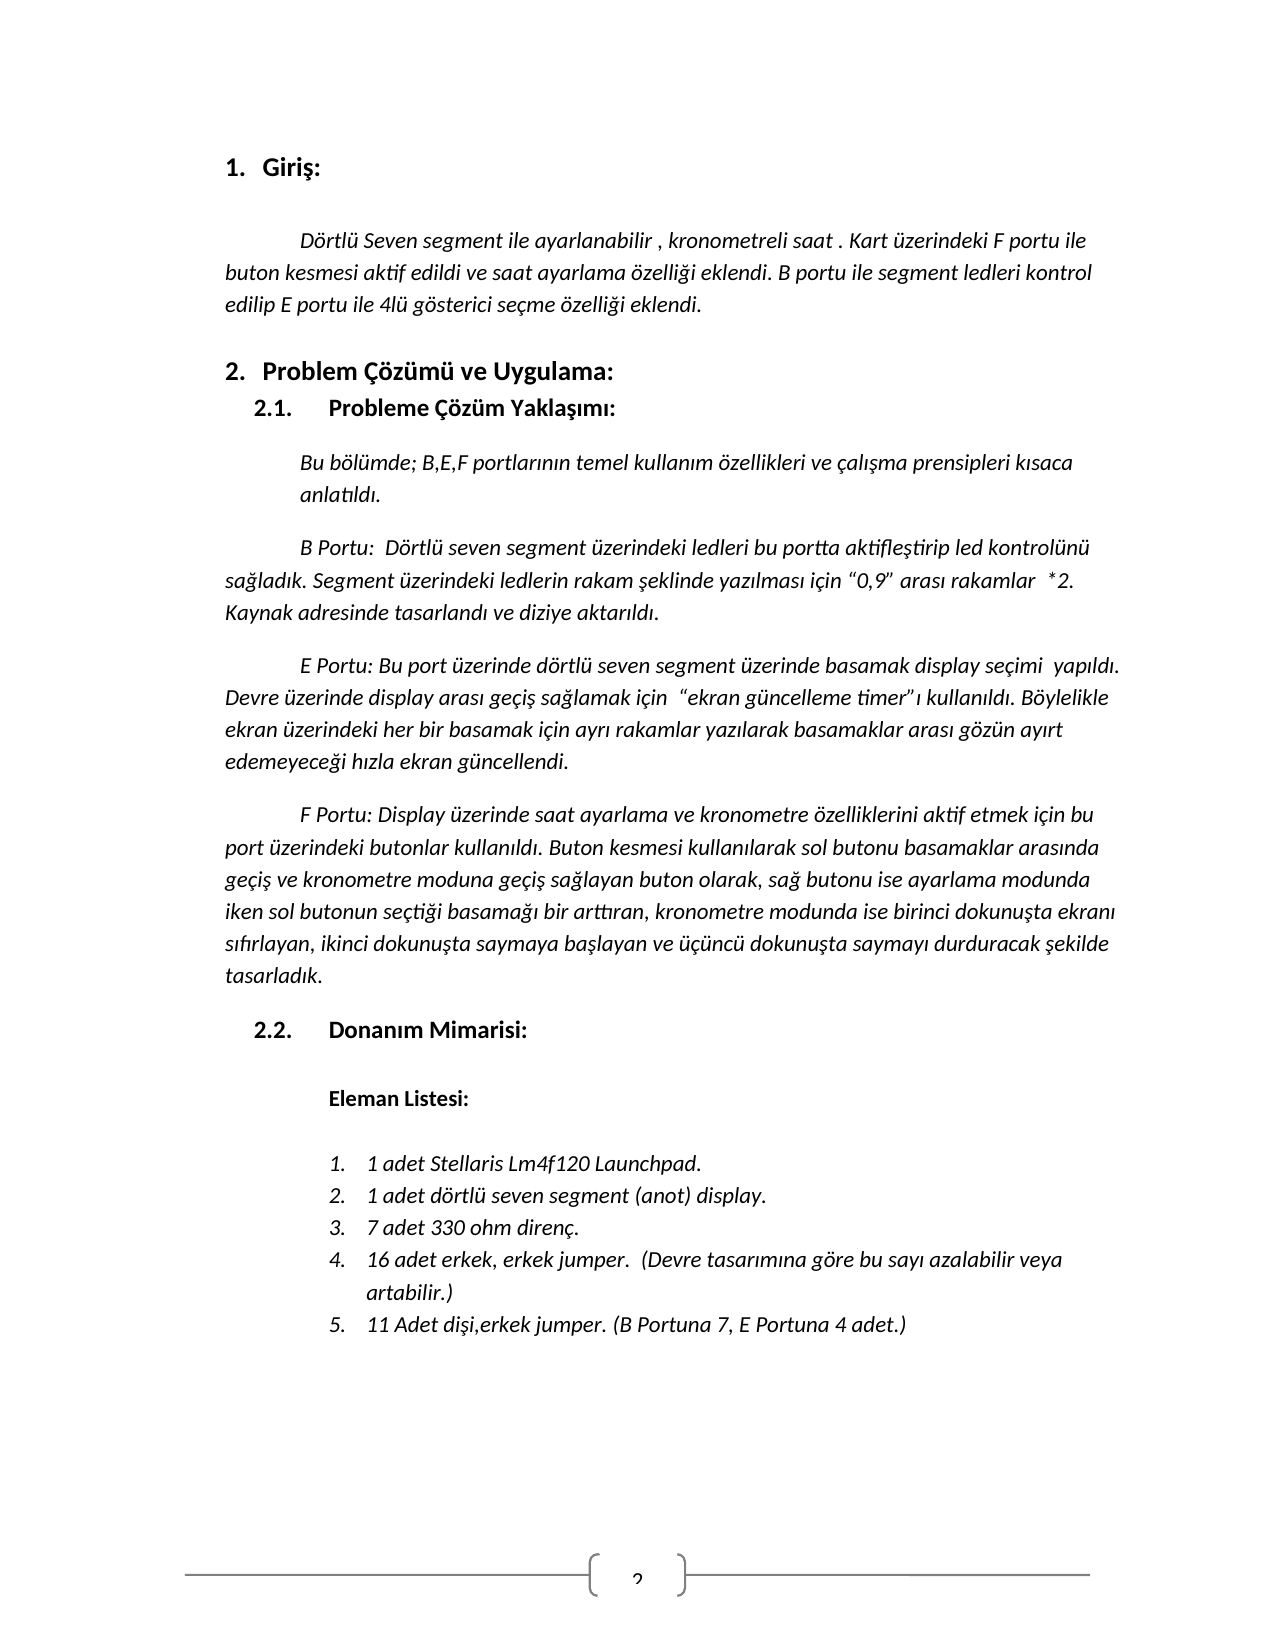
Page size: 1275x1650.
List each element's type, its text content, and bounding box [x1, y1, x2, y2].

list Giriş: [225, 150, 1125, 183]
text B Portu: Dörtlü seven segment üzerindeki ledleri bu portta aktifleştirip led kontrolünü sağladık. Segment üzerindeki ledlerin rakam şeklinde yazılması için “0,9” arası rakamlar *2. Kaynak adresinde tasarlandı ve diziye aktarıldı. [225, 533, 1125, 626]
text E Portu: Bu port üzerinde dörtlü seven segment üzerinde basamak display seçimi yapıldı. Devre üzerinde display arası geçiş sağlamak için “ekran güncelleme timer”ı kullanıldı. Böylelikle ekran üzerindeki her bir basamak için ayrı rakamlar yazılarak basamaklar arası gözün ayırt edemeyeceği hızla ekran güncellendi. [225, 651, 1125, 776]
list 16 adet erkek, erkek jumper. (Devre tasarımına göre bu sayı azalabilir veya artabilir.) [328, 1245, 1125, 1306]
text Bu bölümde; B,E,F portlarının temel kullanım özellikleri ve çalışma prensipleri kısaca anlatıldı. [300, 448, 1125, 508]
list 7 adet 330 ohm direnç. [328, 1213, 1125, 1241]
list 1 adet Stellaris Lm4f120 Launchpad. [328, 1149, 1125, 1177]
text F Portu: Display üzerinde saat ayarlama ve kronometre özelliklerini aktif etmek için bu port üzerindeki butonlar kullanıldı. Buton kesmesi kullanılarak sol butonu basamaklar arasında geçiş ve kronometre moduna geçiş sağlayan buton olarak, sağ butonu ise ayarlama modunda iken sol butonun seçtiği basamağı bir arttıran, kronometre modunda ise birinci dokunuşta ekranı sıfırlayan, ikinci dokunuşta saymaya başlayan ve üçüncü dokunuşta saymayı durduracak şekilde tasarladık. [225, 801, 1125, 989]
list Problem Çözümü ve Uygulama: [225, 354, 1125, 388]
list Eleman Listesi: [328, 1084, 1125, 1112]
list 11 Adet dişi,erkek jumper. (B Portuna 7, E Portuna 4 adet.) [328, 1310, 1125, 1338]
list 1 adet dörtlü seven segment (anot) display. [328, 1181, 1125, 1209]
list Dörtlü Seven segment ile ayarlanabilir , kronometreli saat . Kart üzerindeki F portu ile buton kesmesi aktif edildi ve saat ayarlama özelliği eklendi. B portu ile segment ledleri kontrol edilip E portu ile 4lü gösterici seçme özelliği eklendi. [225, 226, 1125, 318]
list Probleme Çözüm Yaklaşımı: [253, 392, 1125, 423]
list Donanım Mimarisi: [253, 1014, 1125, 1045]
